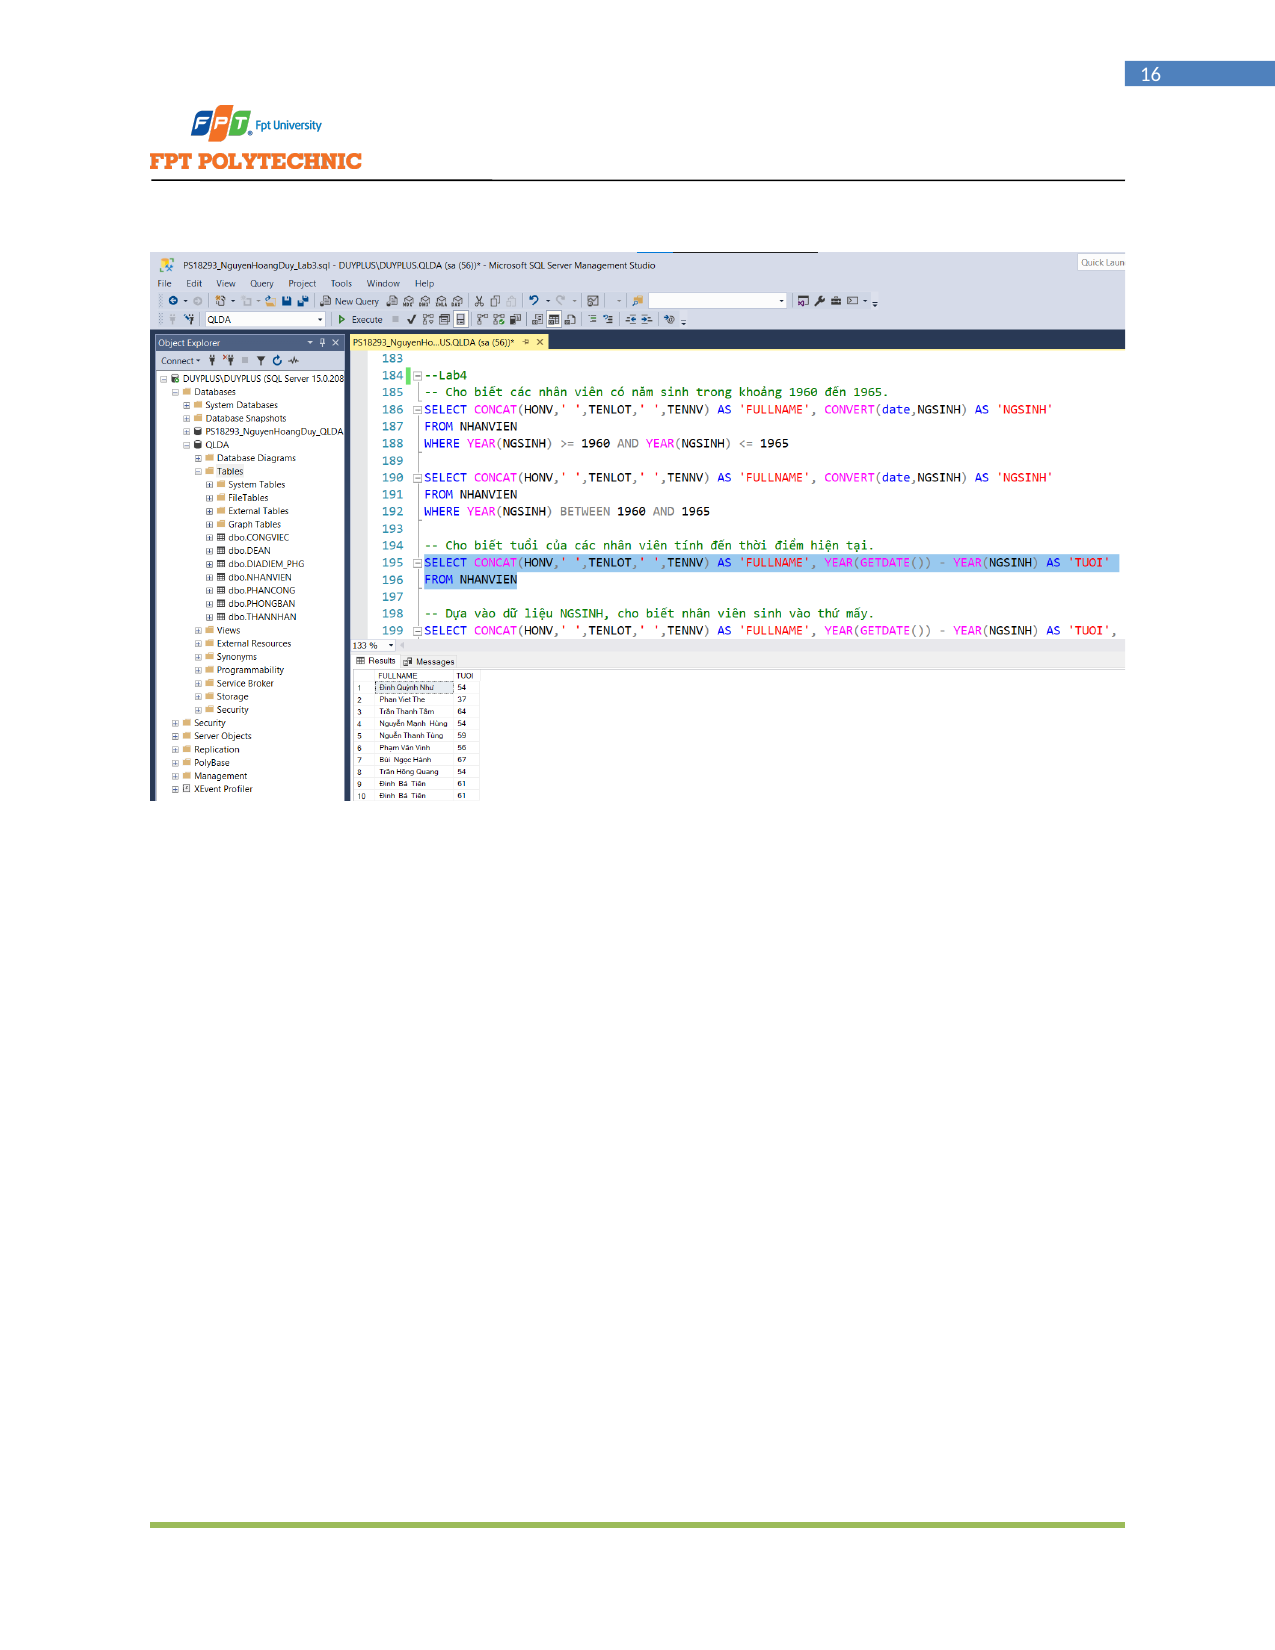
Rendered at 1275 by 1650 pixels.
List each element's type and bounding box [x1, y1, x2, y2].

picture [150, 105, 362, 169]
picture [150, 252, 1125, 801]
